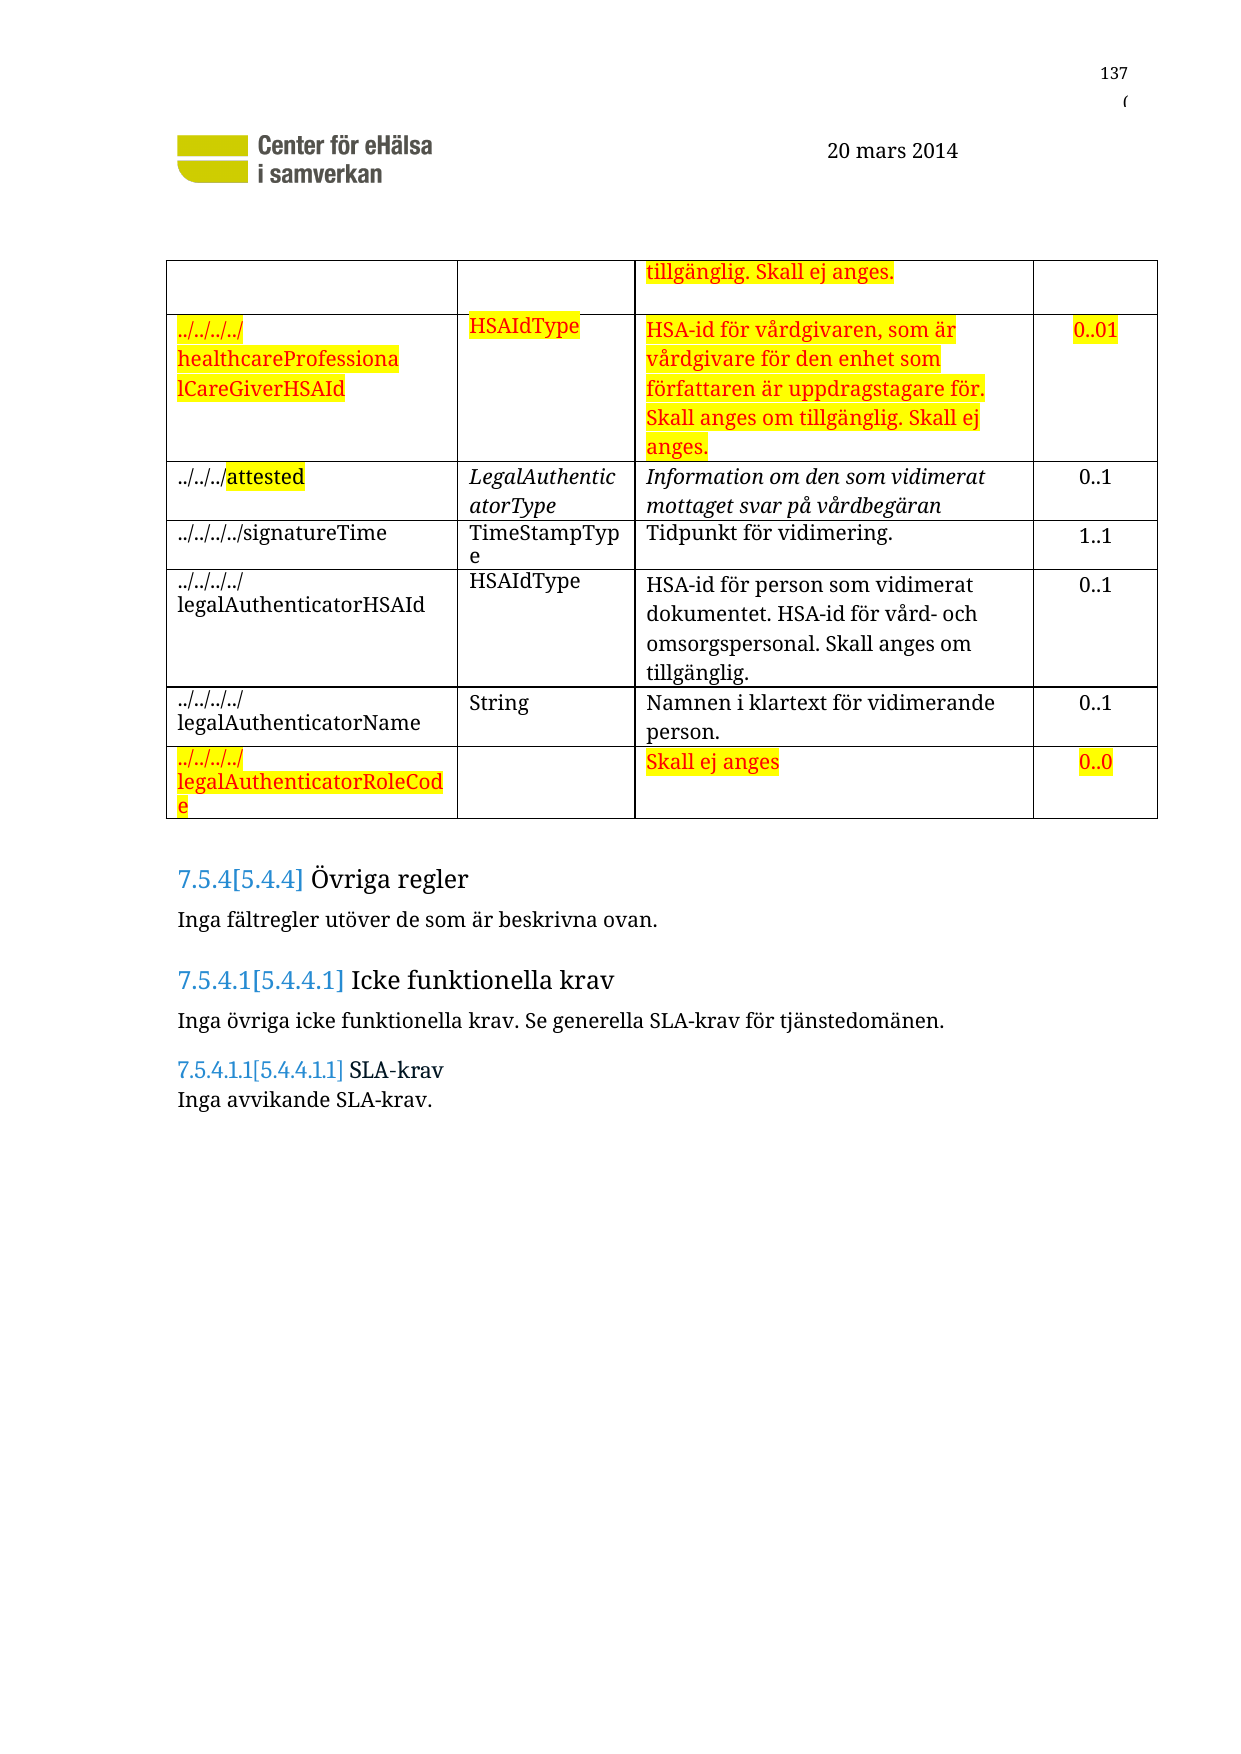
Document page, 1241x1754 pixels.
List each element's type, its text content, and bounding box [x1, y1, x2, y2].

picture [177, 135, 432, 183]
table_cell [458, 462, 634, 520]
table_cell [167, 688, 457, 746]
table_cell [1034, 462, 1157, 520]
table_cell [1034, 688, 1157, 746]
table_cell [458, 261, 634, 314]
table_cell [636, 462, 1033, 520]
text Inga övriga icke funktionella krav. Se generella SLA-krav för tjänstedomänen. [177, 1005, 1081, 1034]
text Inga fältregler utöver de som är beskrivna ovan. [177, 904, 1081, 933]
subtitle SLA-krav [177, 1055, 1081, 1084]
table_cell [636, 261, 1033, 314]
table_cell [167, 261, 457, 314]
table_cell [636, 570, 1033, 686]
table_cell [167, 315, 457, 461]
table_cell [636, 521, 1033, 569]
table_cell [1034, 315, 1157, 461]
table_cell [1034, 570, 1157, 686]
text Inga avvikande SLA-krav. [177, 1084, 1081, 1113]
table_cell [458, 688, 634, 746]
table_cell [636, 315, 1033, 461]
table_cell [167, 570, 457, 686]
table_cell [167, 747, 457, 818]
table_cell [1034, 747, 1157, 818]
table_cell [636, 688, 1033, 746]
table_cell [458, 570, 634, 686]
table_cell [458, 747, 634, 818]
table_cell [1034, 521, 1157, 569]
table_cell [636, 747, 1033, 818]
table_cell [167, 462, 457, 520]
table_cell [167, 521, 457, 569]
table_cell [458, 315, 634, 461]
subtitle Icke funktionella krav [177, 963, 1081, 997]
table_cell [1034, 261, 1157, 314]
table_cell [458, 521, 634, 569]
subtitle Övriga regler [177, 862, 1081, 896]
